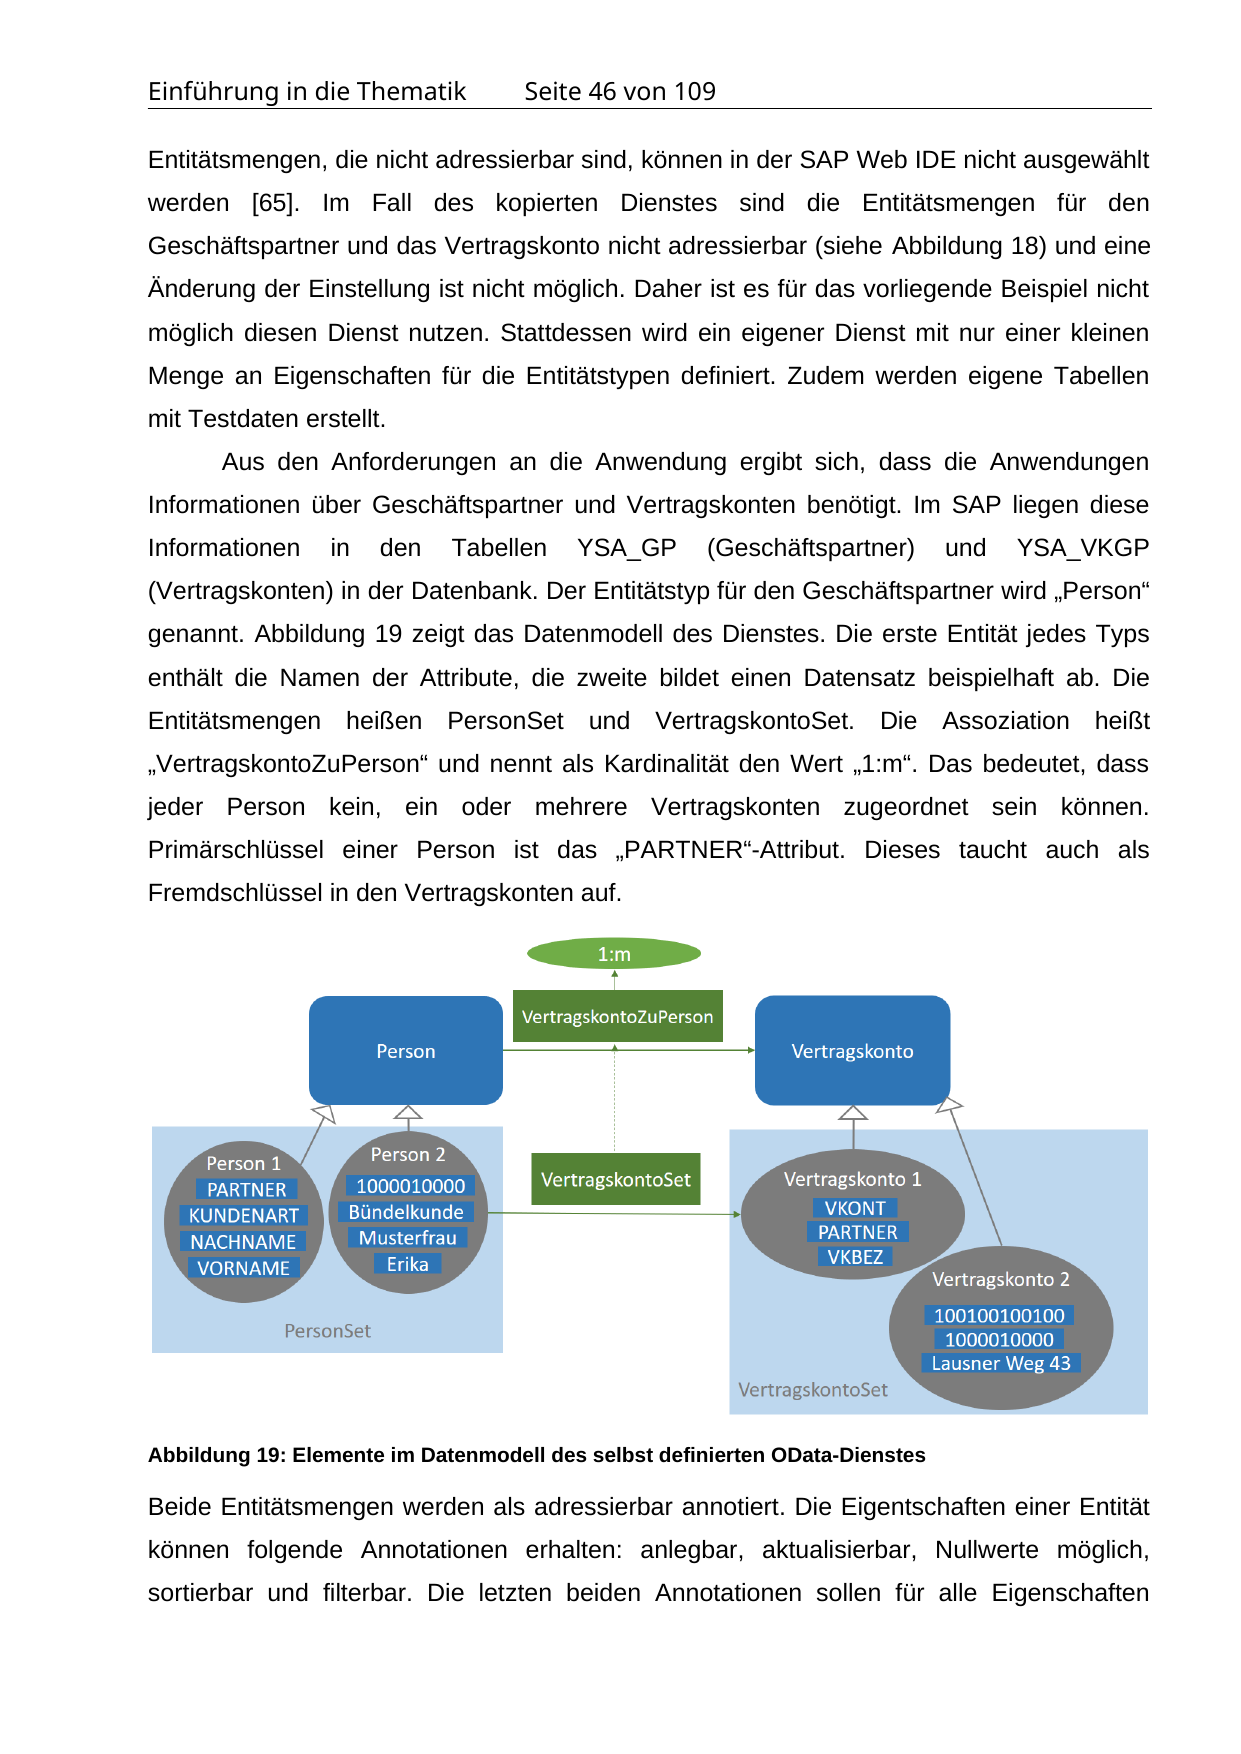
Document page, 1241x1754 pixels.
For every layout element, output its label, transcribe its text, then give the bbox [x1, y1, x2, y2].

text Abbildung 19: Elemente im Datenmodell des selbst definierten OData-Dienstes [148, 1417, 1152, 1467]
text Aus den Anforderungen an die Anwendung ergibt sich, dass die Anwendungen Informationen über Geschäftspartner und Vertragskonten benötigt. Im SAP liegen diese Informationen in den Tabellen YSA_GP (Geschäftspartner) und YSA_VKGP (Vertragskonten) in der Datenbank. Der Entitätstyp für den Geschäftspartner wird „Person“ genannt. Abbildung 19 zeigt das Datenmodell des Dienstes. Die erste Entität jedes Typs enthält die Namen der Attribute, die zweite bildet einen Datensatz beispielhaft ab. Die Entitätsmengen heißen PersonSet und VertragskontoSet. Die Assoziation heißt „VertragskontoZuPerson“ und nennt als Kardinalität den Wert „1:m“. Das bedeutet, dass jeder Person kein, ein oder mehrere Vertragskonten zugeordnet sein können. Primärschlüssel einer Person ist das „PARTNER“-Attribut. Dieses taucht auch als Fremdschlüssel in den Vertragskonten auf. [148, 447, 1152, 907]
text Entitätsmengen, die nicht adressierbar sind, können in der SAP Web IDE nicht ausgewählt werden . Im Fall des kopierten Dienstes sind die Entitätsmengen für den Geschäftspartner und das Vertragskonto nicht adressierbar (siehe Abbildung 18) und eine Änderung der Einstellung ist nicht möglich. Daher ist es für das vorliegende Beispiel nicht möglich diesen Dienst nutzen. Stattdessen wird ein eigener Dienst mit nur einer kleinen Menge an Eigenschaften für die Entitätstypen definiert. Zudem werden eigene Tabellen mit Testdaten erstellt. [148, 145, 1152, 433]
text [148, 1492, 1152, 1607]
picture [147, 933, 1152, 1417]
